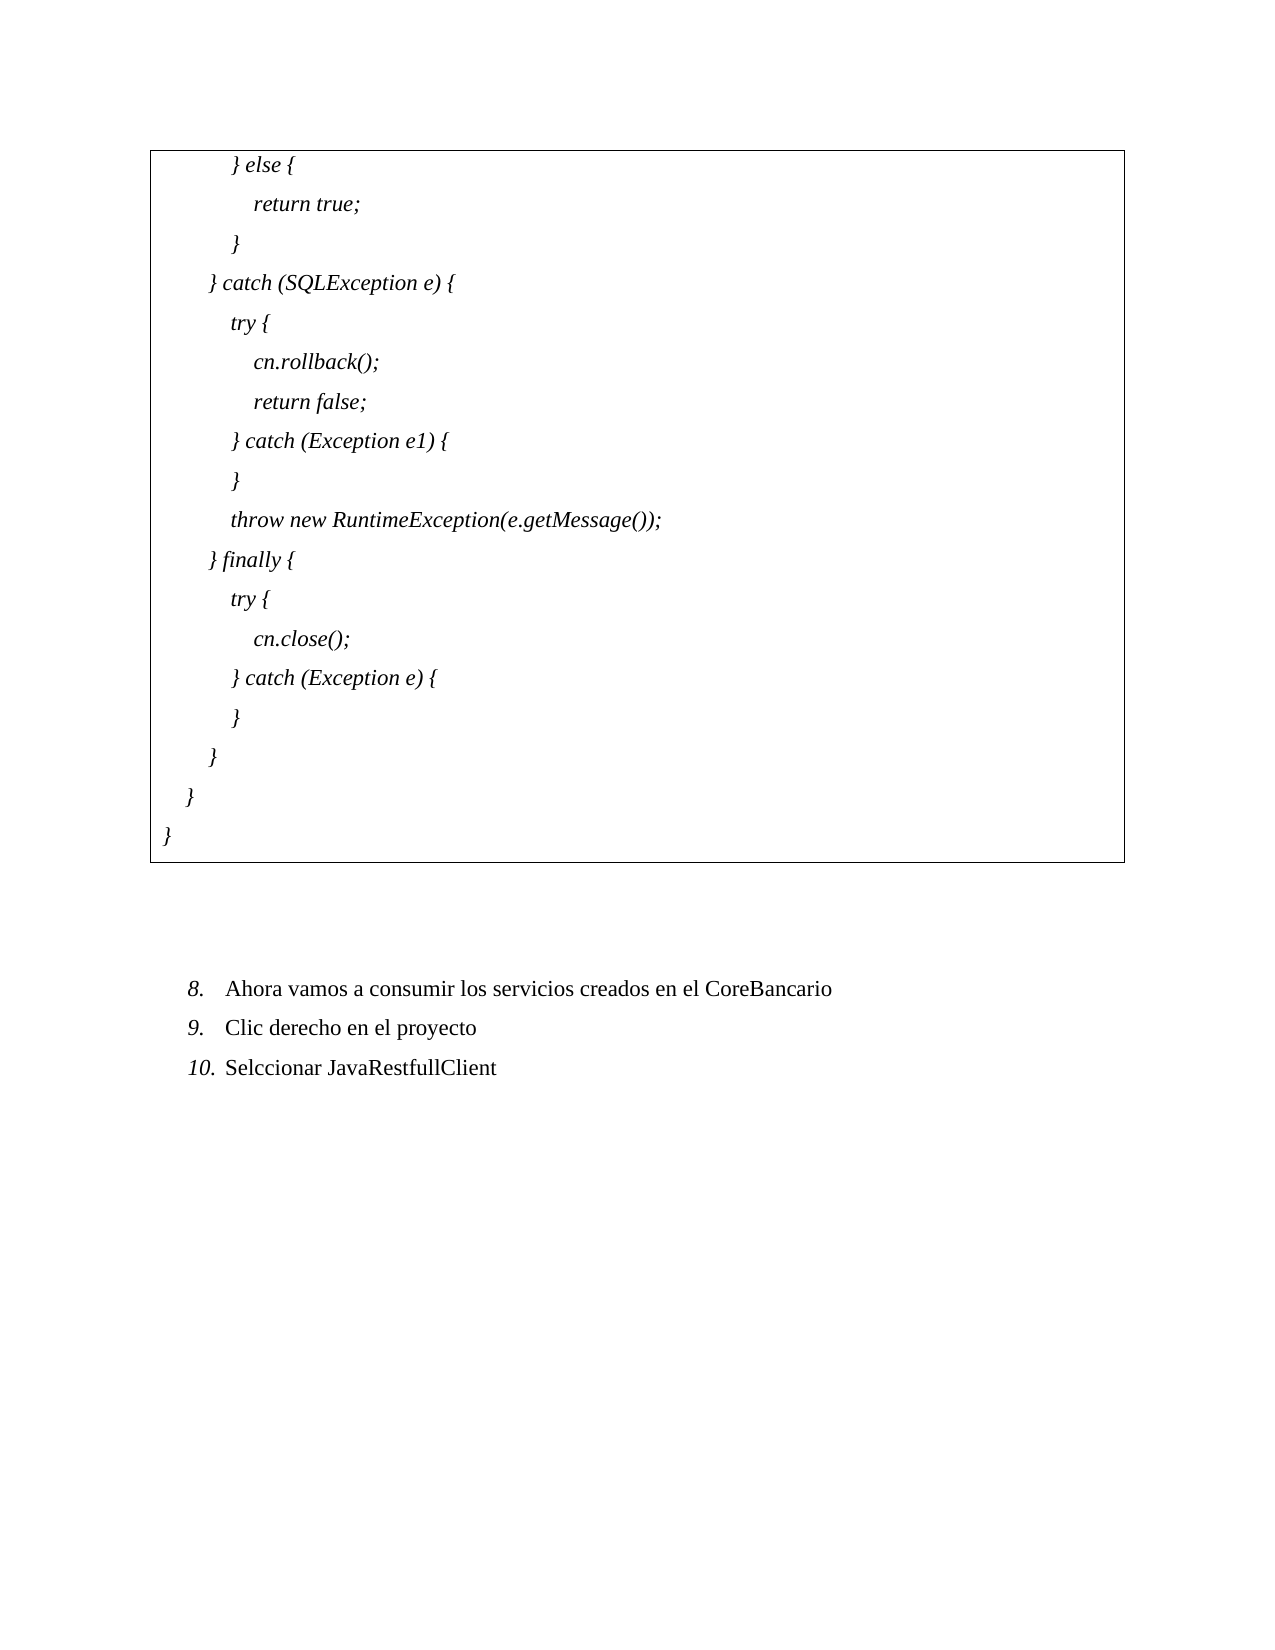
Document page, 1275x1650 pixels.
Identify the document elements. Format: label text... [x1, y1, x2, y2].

list Ahora vamos a consumir los servicios creados en el CoreBancario [187, 975, 1125, 1001]
list Selccionar JavaRestfullClient [187, 1054, 1125, 1080]
list Clic derecho en el proyecto [187, 1014, 1125, 1041]
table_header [151, 151, 1124, 862]
